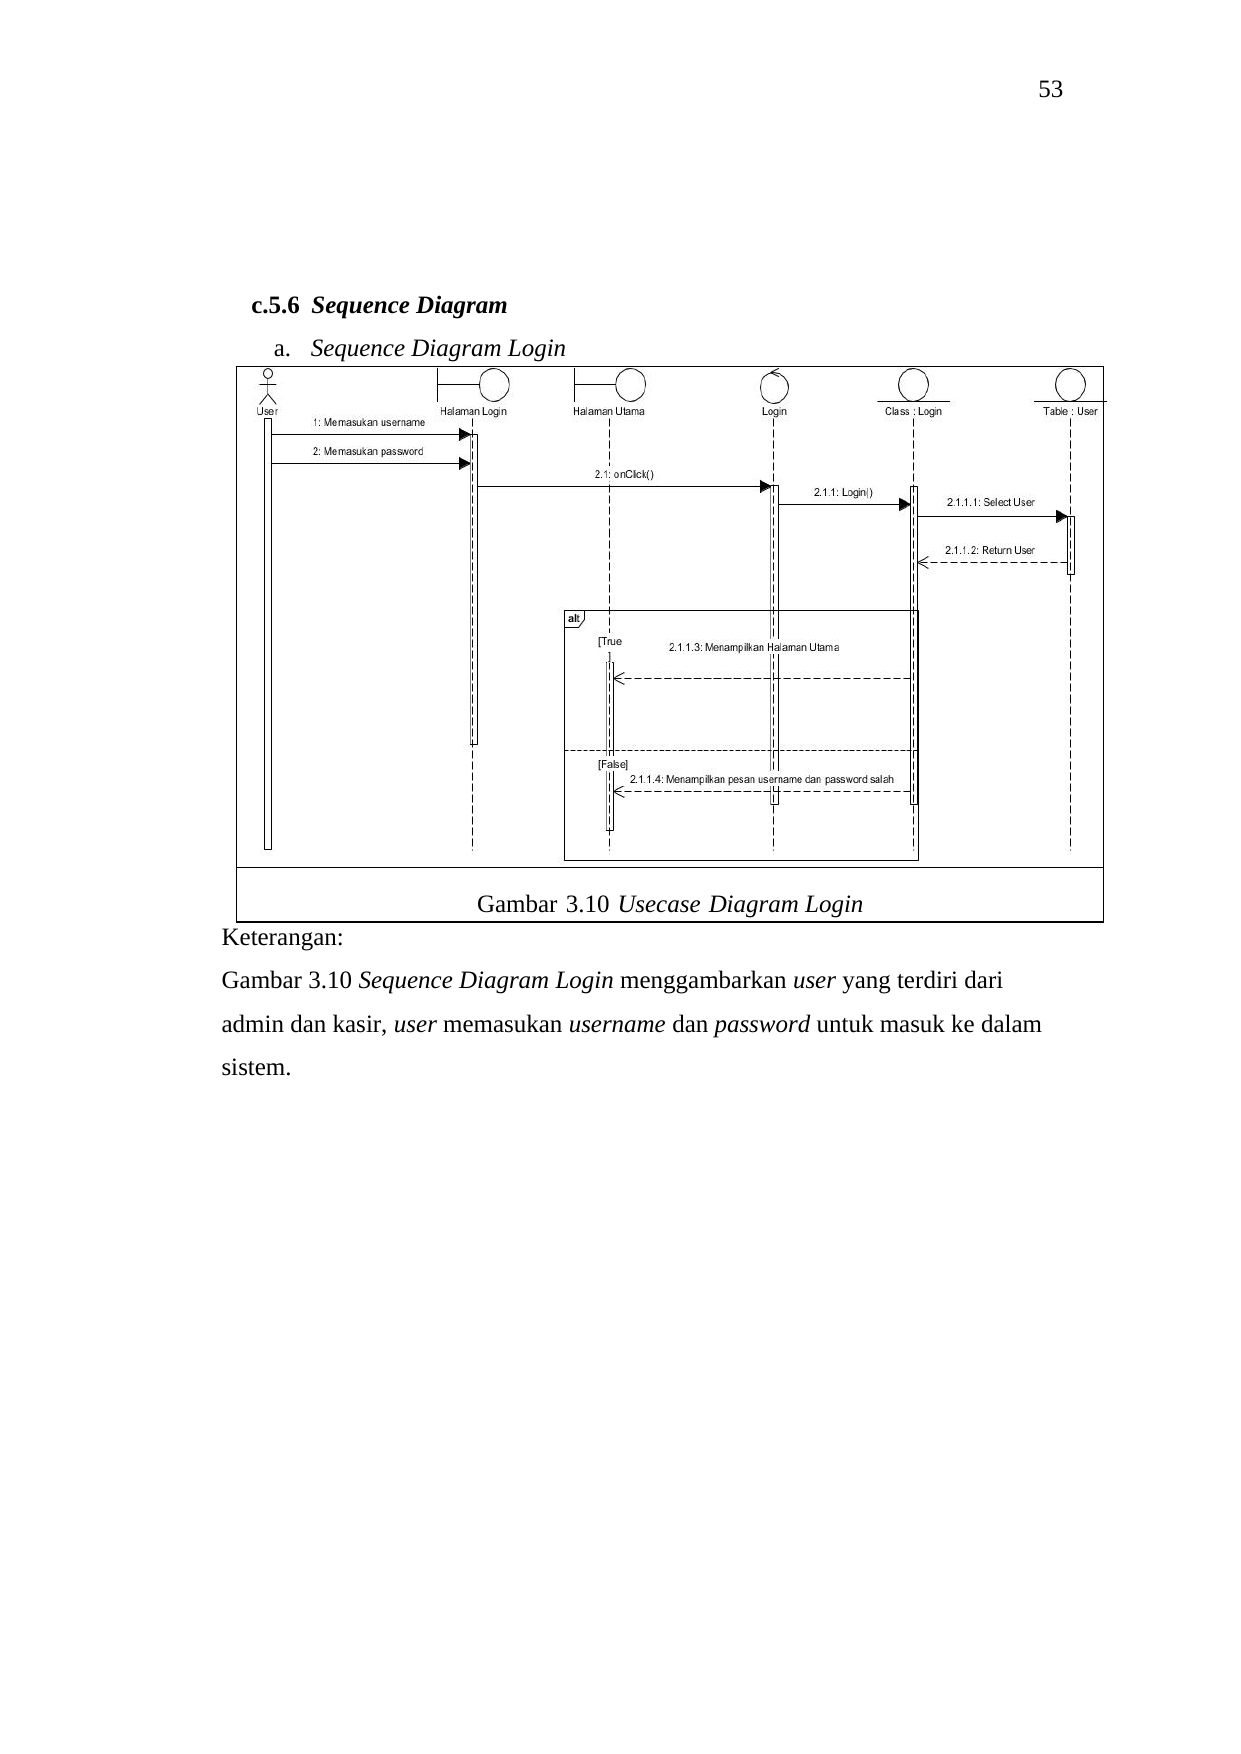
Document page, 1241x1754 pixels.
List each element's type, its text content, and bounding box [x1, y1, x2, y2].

table_header [237, 367, 1103, 867]
list Sequence Diagram Login [273, 333, 1063, 362]
subtitle Sequence Diagram [251, 290, 1063, 319]
text Gambar 3.10 Sequence Diagram Login menggambarkan user yang terdiri dari admin dan kasir, user memasukan username dan password untuk masuk ke dalam sistem. [221, 966, 1063, 1081]
picture [1104, 366, 1110, 865]
table_cell Gambar 3.10 Usecase Diagram Login [237, 868, 1103, 921]
text Keterangan: [221, 922, 1063, 951]
